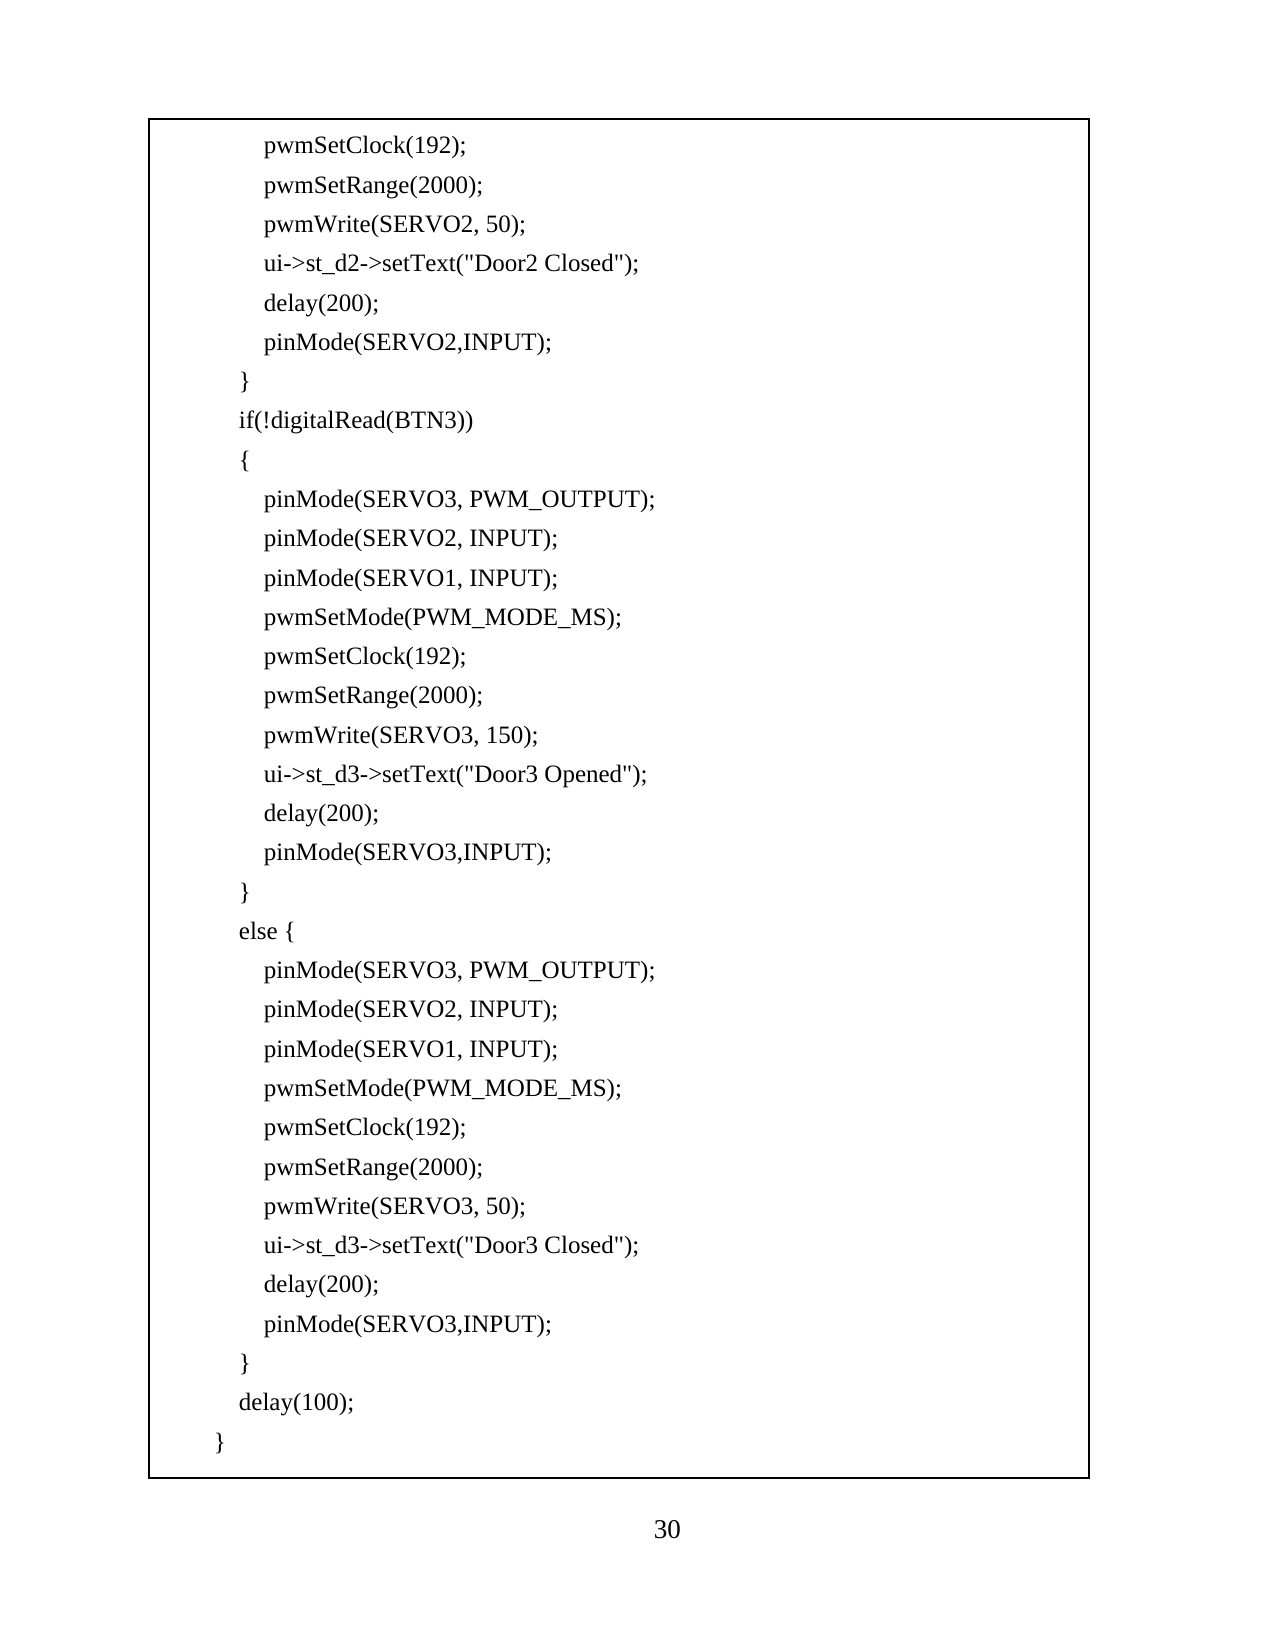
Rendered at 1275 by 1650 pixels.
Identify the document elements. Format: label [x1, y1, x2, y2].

table_header [150, 120, 1088, 1477]
